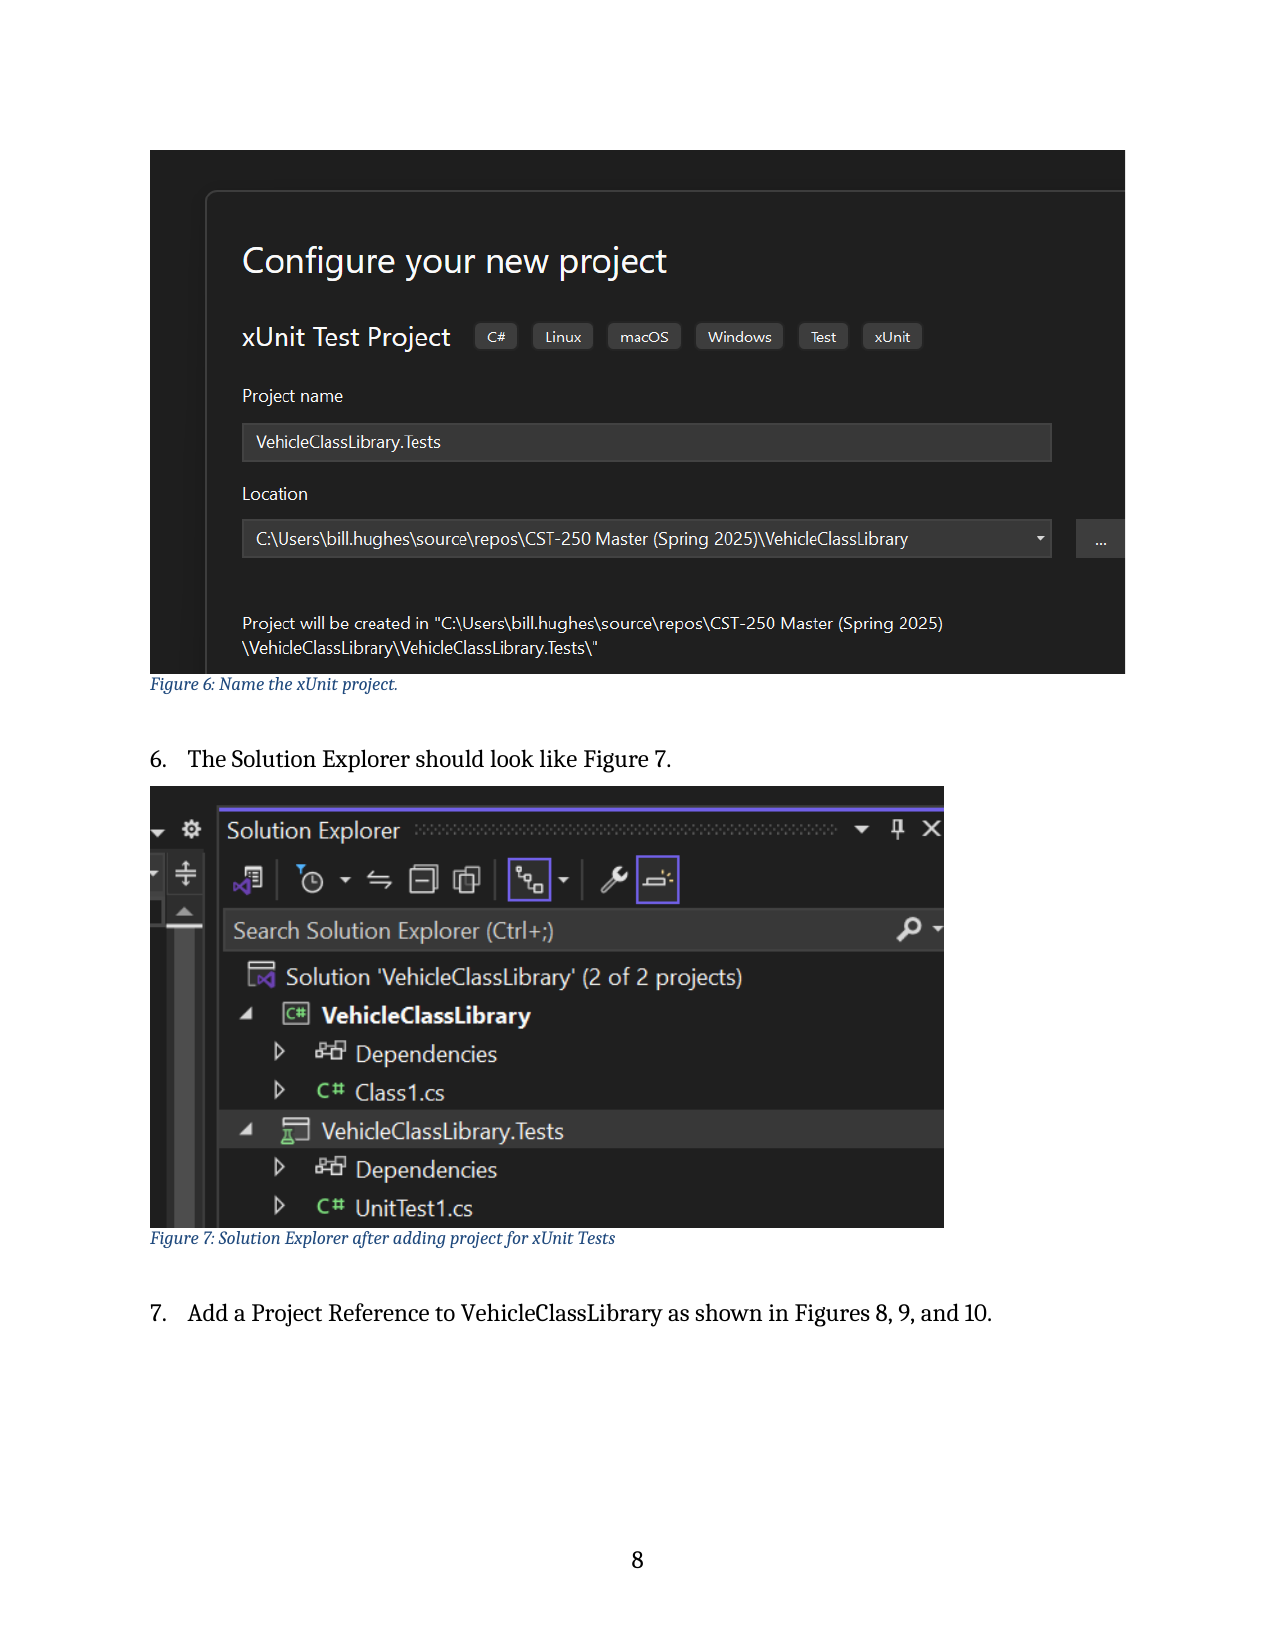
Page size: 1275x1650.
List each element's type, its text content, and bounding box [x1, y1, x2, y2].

text Figure : Name the xUnit project. [150, 674, 1125, 695]
text Figure : Solution Explorer after adding project for xUnit Tests [150, 1228, 1125, 1249]
picture [150, 150, 1125, 674]
list The Solution Explorer should look like . [150, 745, 1125, 774]
picture [150, 786, 944, 1228]
list Add a Project Reference to VehicleClassLibrary as shown in Figures 8, 9, and 10. [150, 1299, 1125, 1328]
